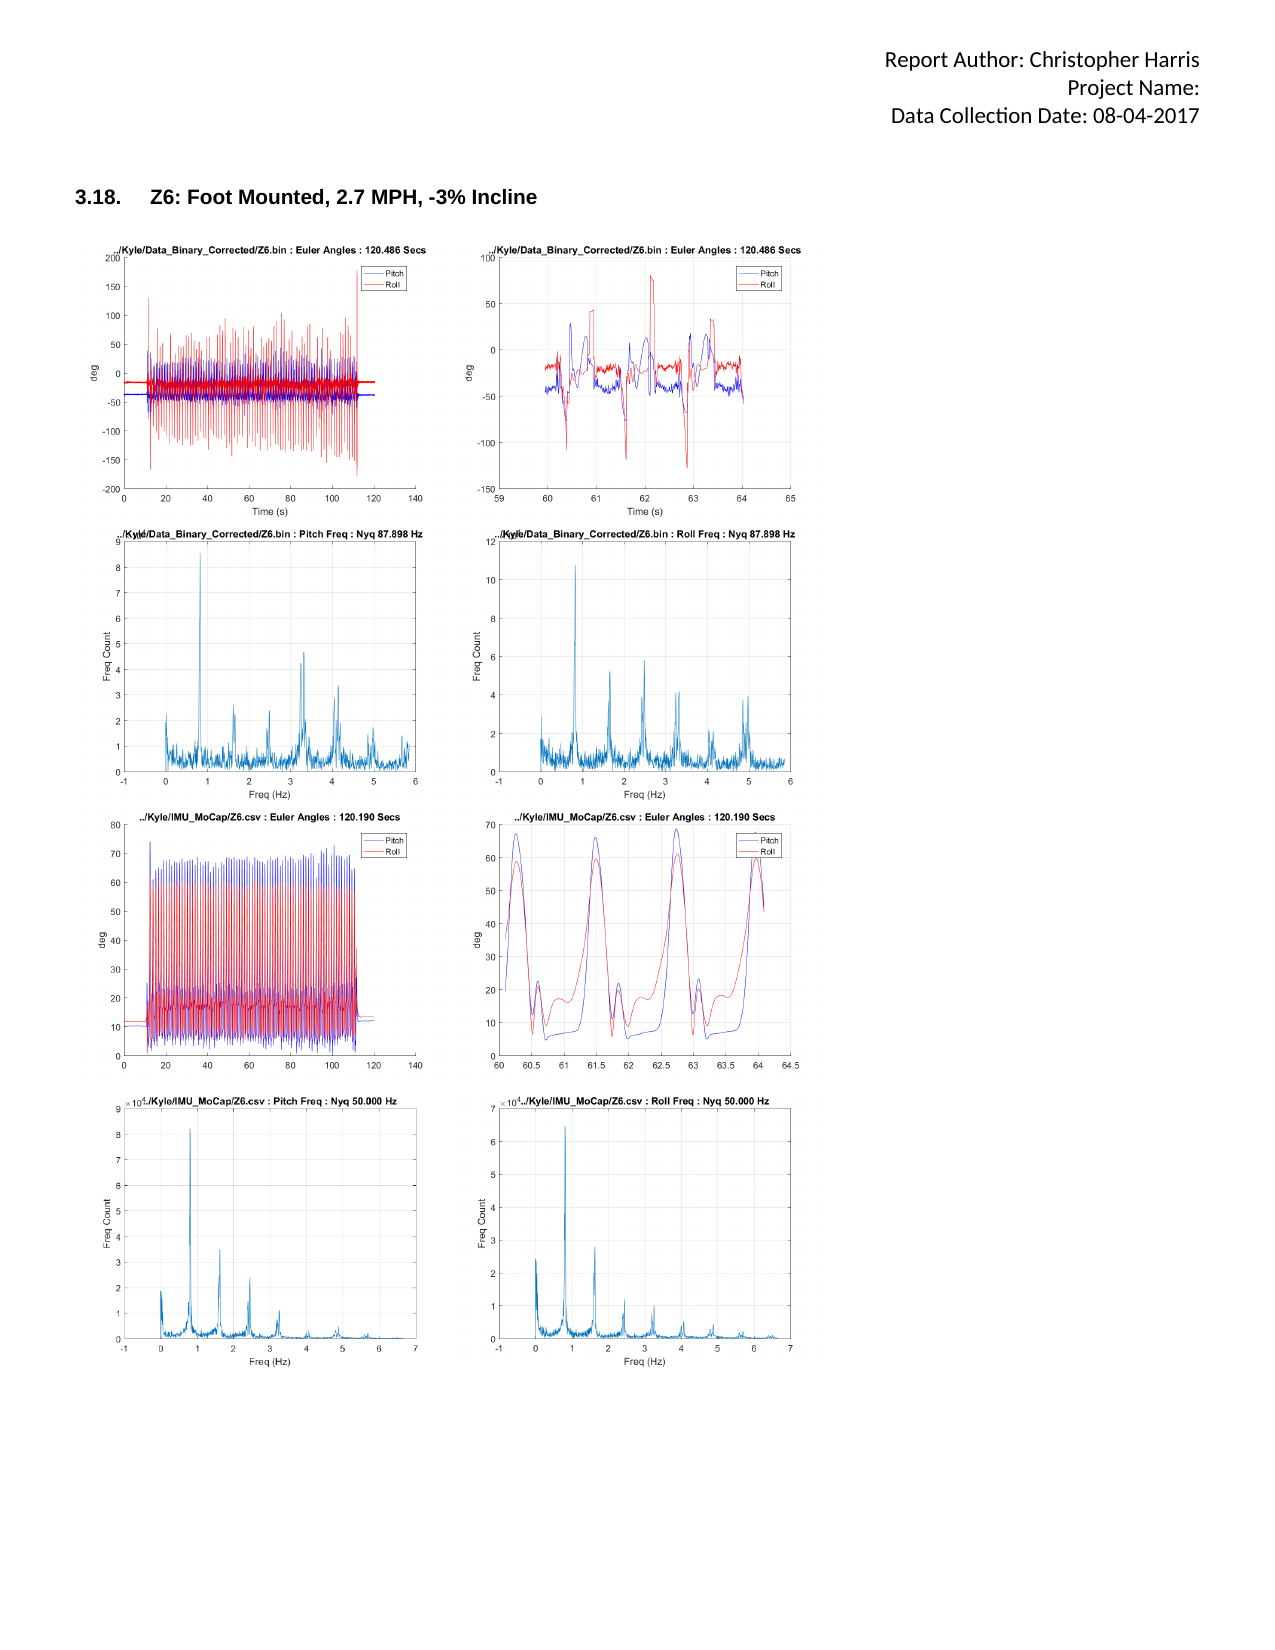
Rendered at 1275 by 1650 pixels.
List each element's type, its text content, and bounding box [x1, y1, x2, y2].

list Z6: Foot Mounted, 2.7 MPH, -3% Incline [75, 185, 1200, 209]
picture [75, 520, 826, 802]
picture [75, 236, 826, 519]
picture [75, 1087, 826, 1369]
picture [75, 804, 826, 1086]
